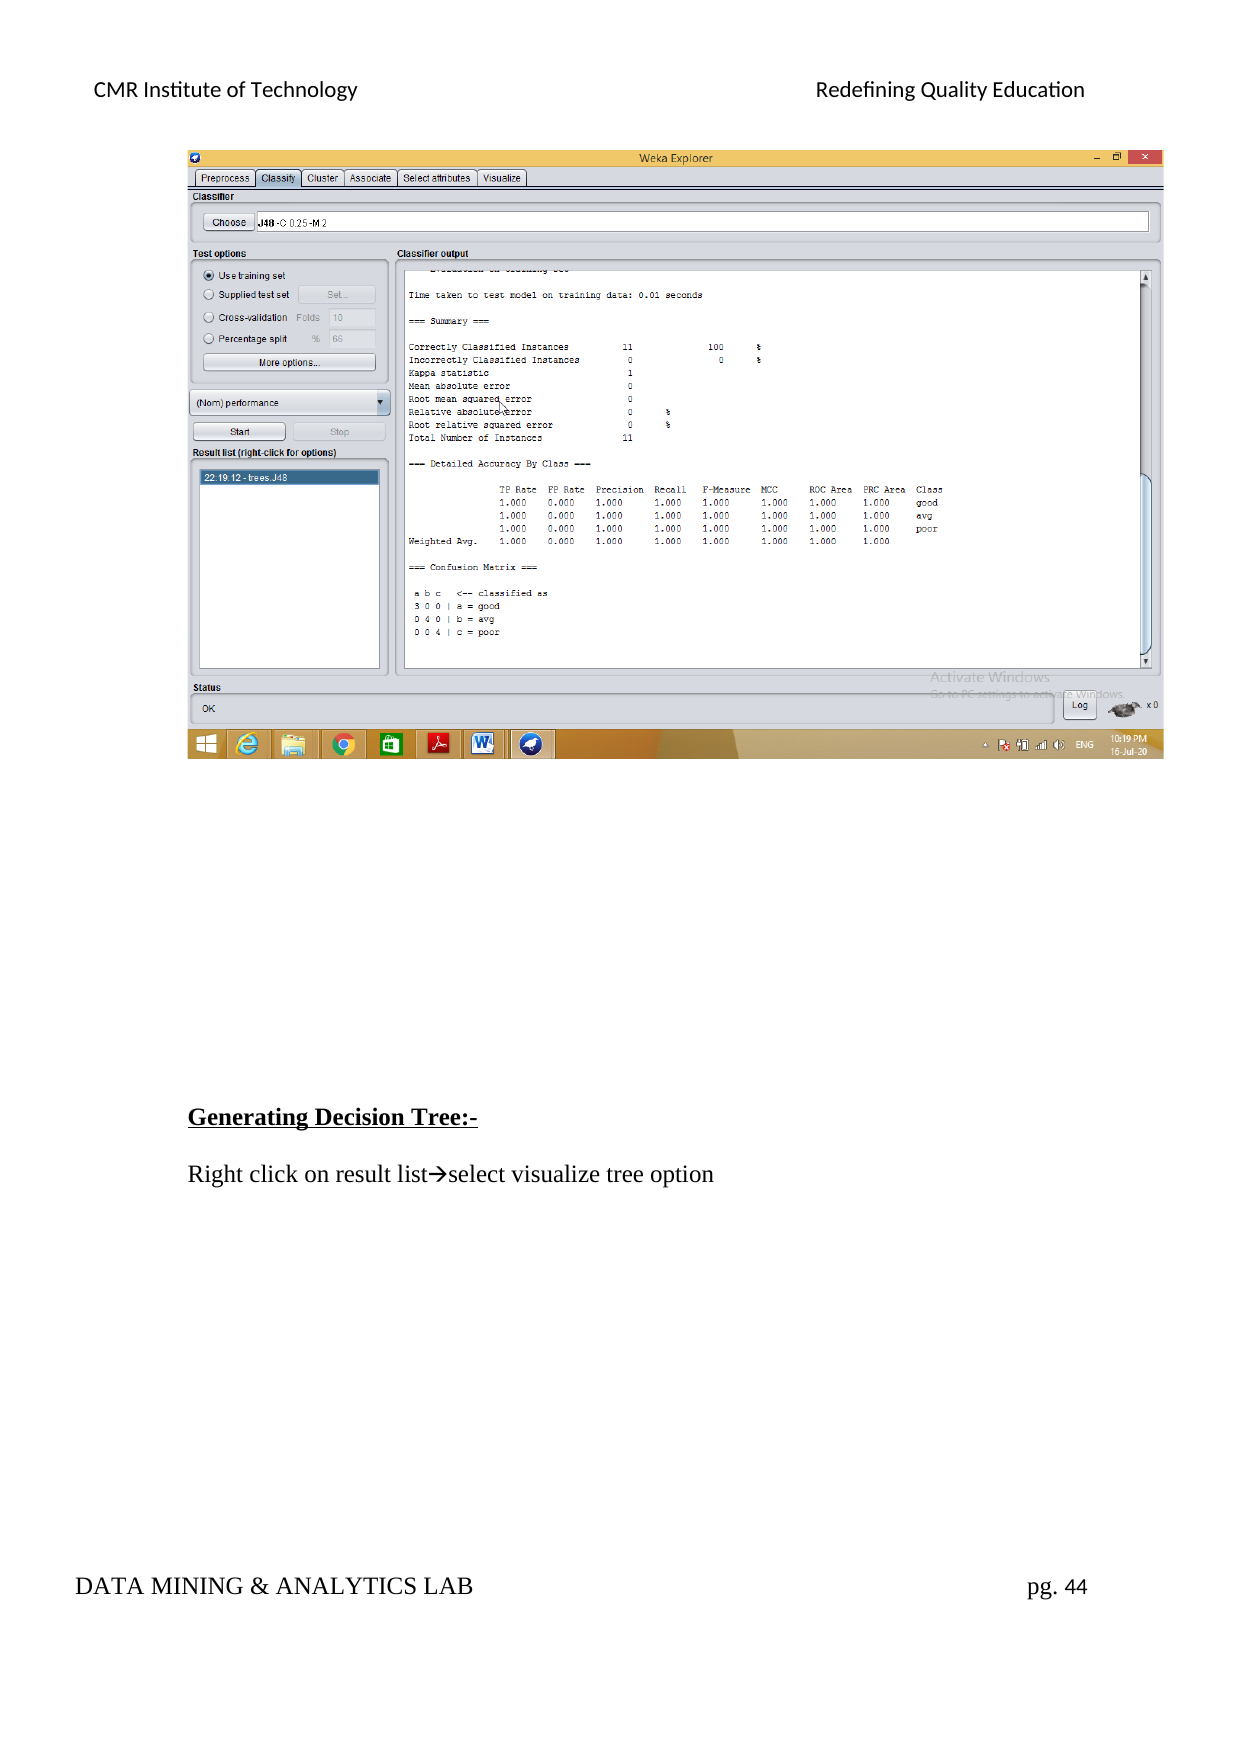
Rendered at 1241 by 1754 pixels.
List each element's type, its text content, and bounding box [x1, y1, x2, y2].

text Generating Decision Tree:- [187, 1102, 1128, 1131]
picture [187, 150, 1164, 759]
text Right click on result list🡪select visualize tree option [187, 1156, 1128, 1190]
